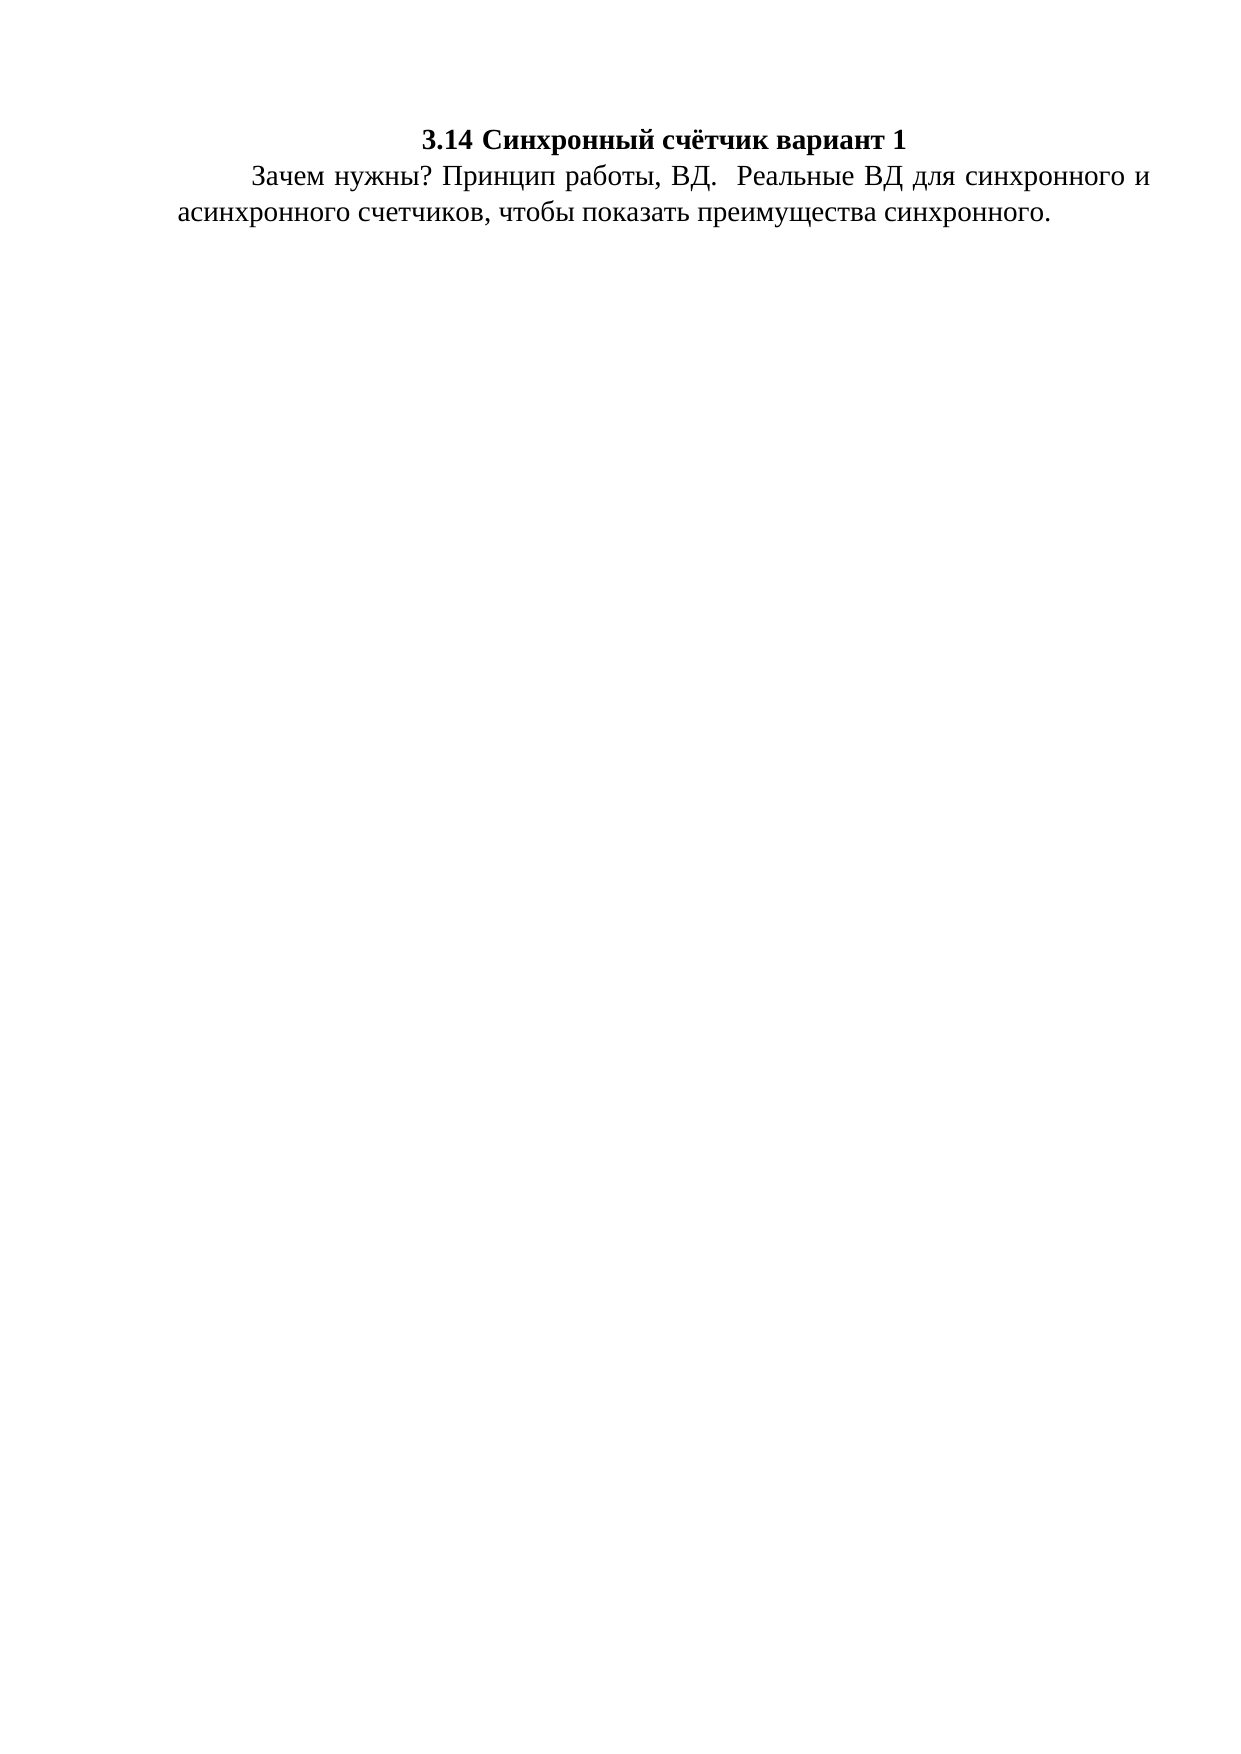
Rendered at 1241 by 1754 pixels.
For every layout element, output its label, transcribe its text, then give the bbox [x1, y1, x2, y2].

subtitle Синхронный счётчик вариант 1 [177, 122, 1152, 156]
text Зачем нужны? Принцип работы, ВД. Реальные ВД для синхронного и асинхронного счетчиков, чтобы показать преимущества синхронного. [177, 158, 1152, 228]
